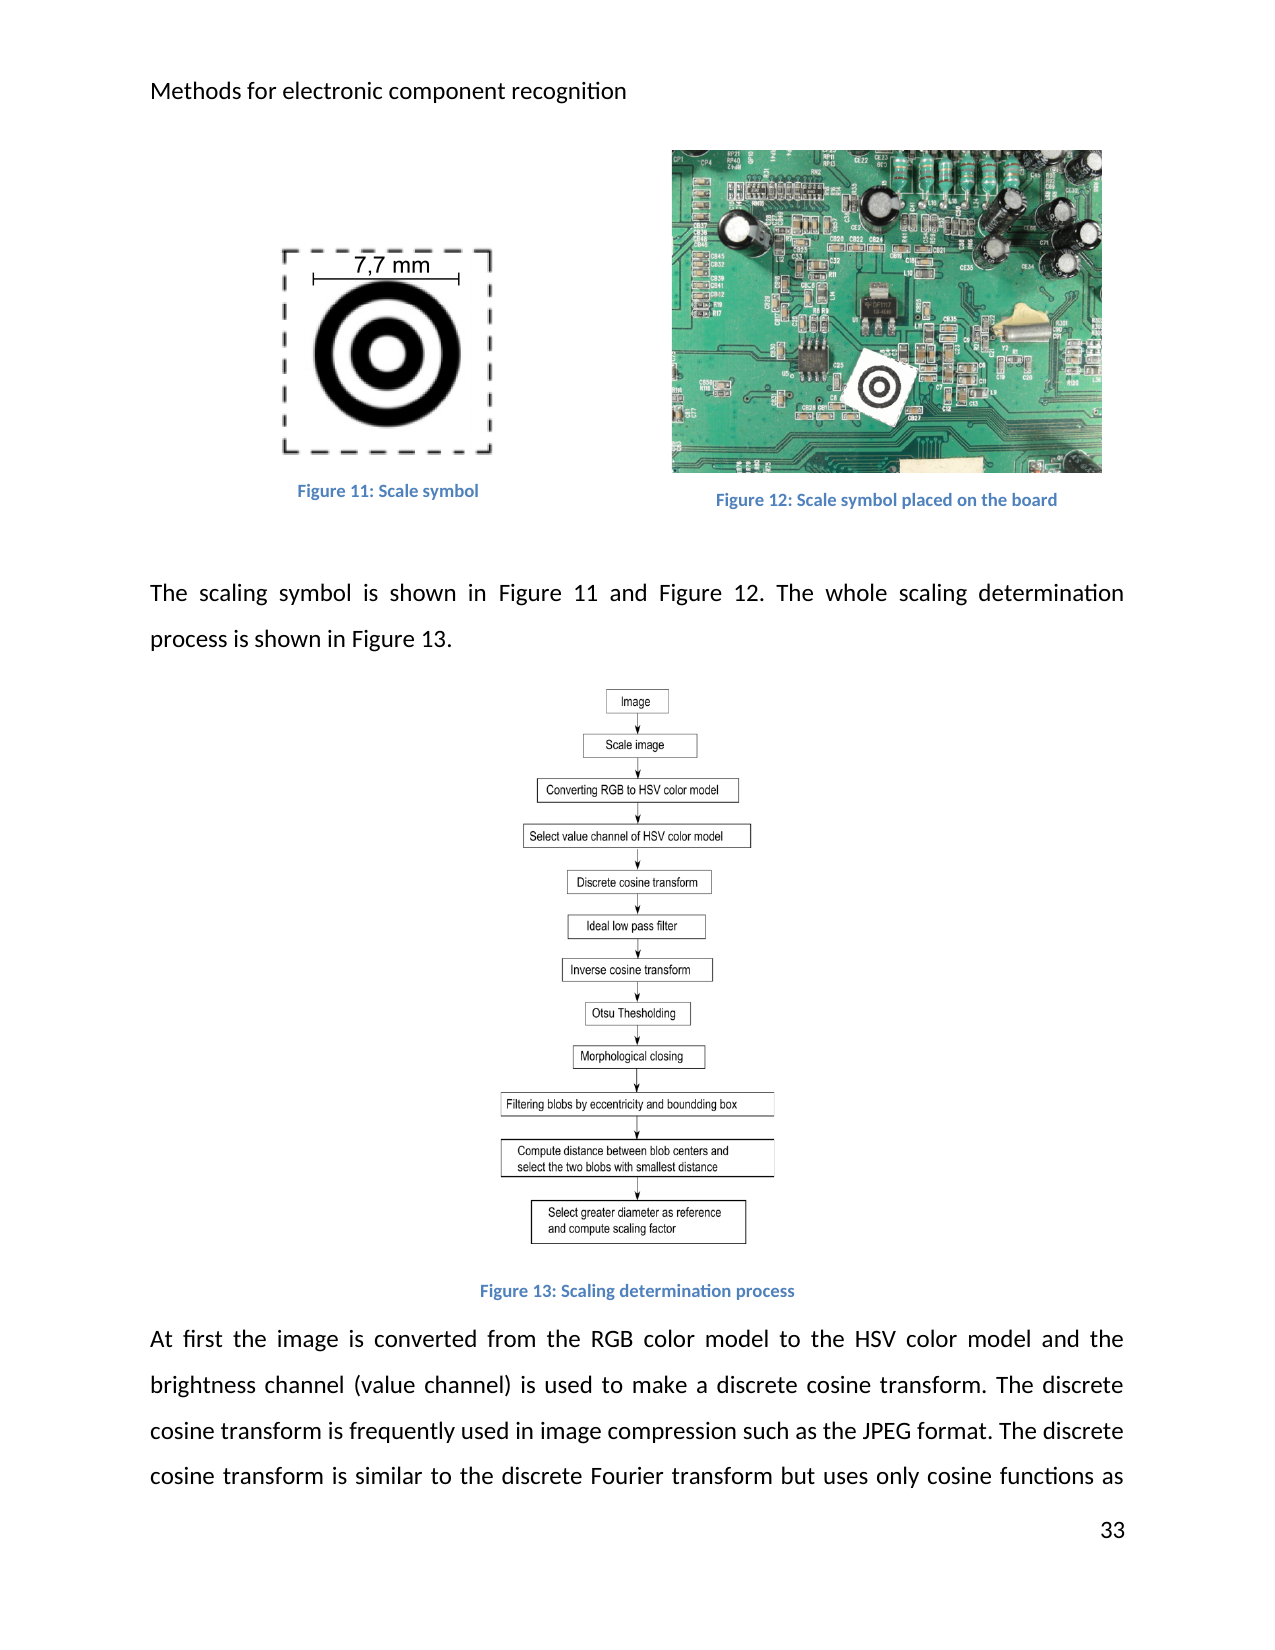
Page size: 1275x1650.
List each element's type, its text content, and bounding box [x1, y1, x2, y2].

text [150, 1323, 1125, 1491]
picture [671, 150, 1102, 473]
text The scaling symbol is shown in Figure 11 and Figure 12. The whole scaling determination process is shown in Figure 13. [150, 577, 1125, 654]
picture [500, 689, 775, 1244]
picture [272, 241, 505, 464]
